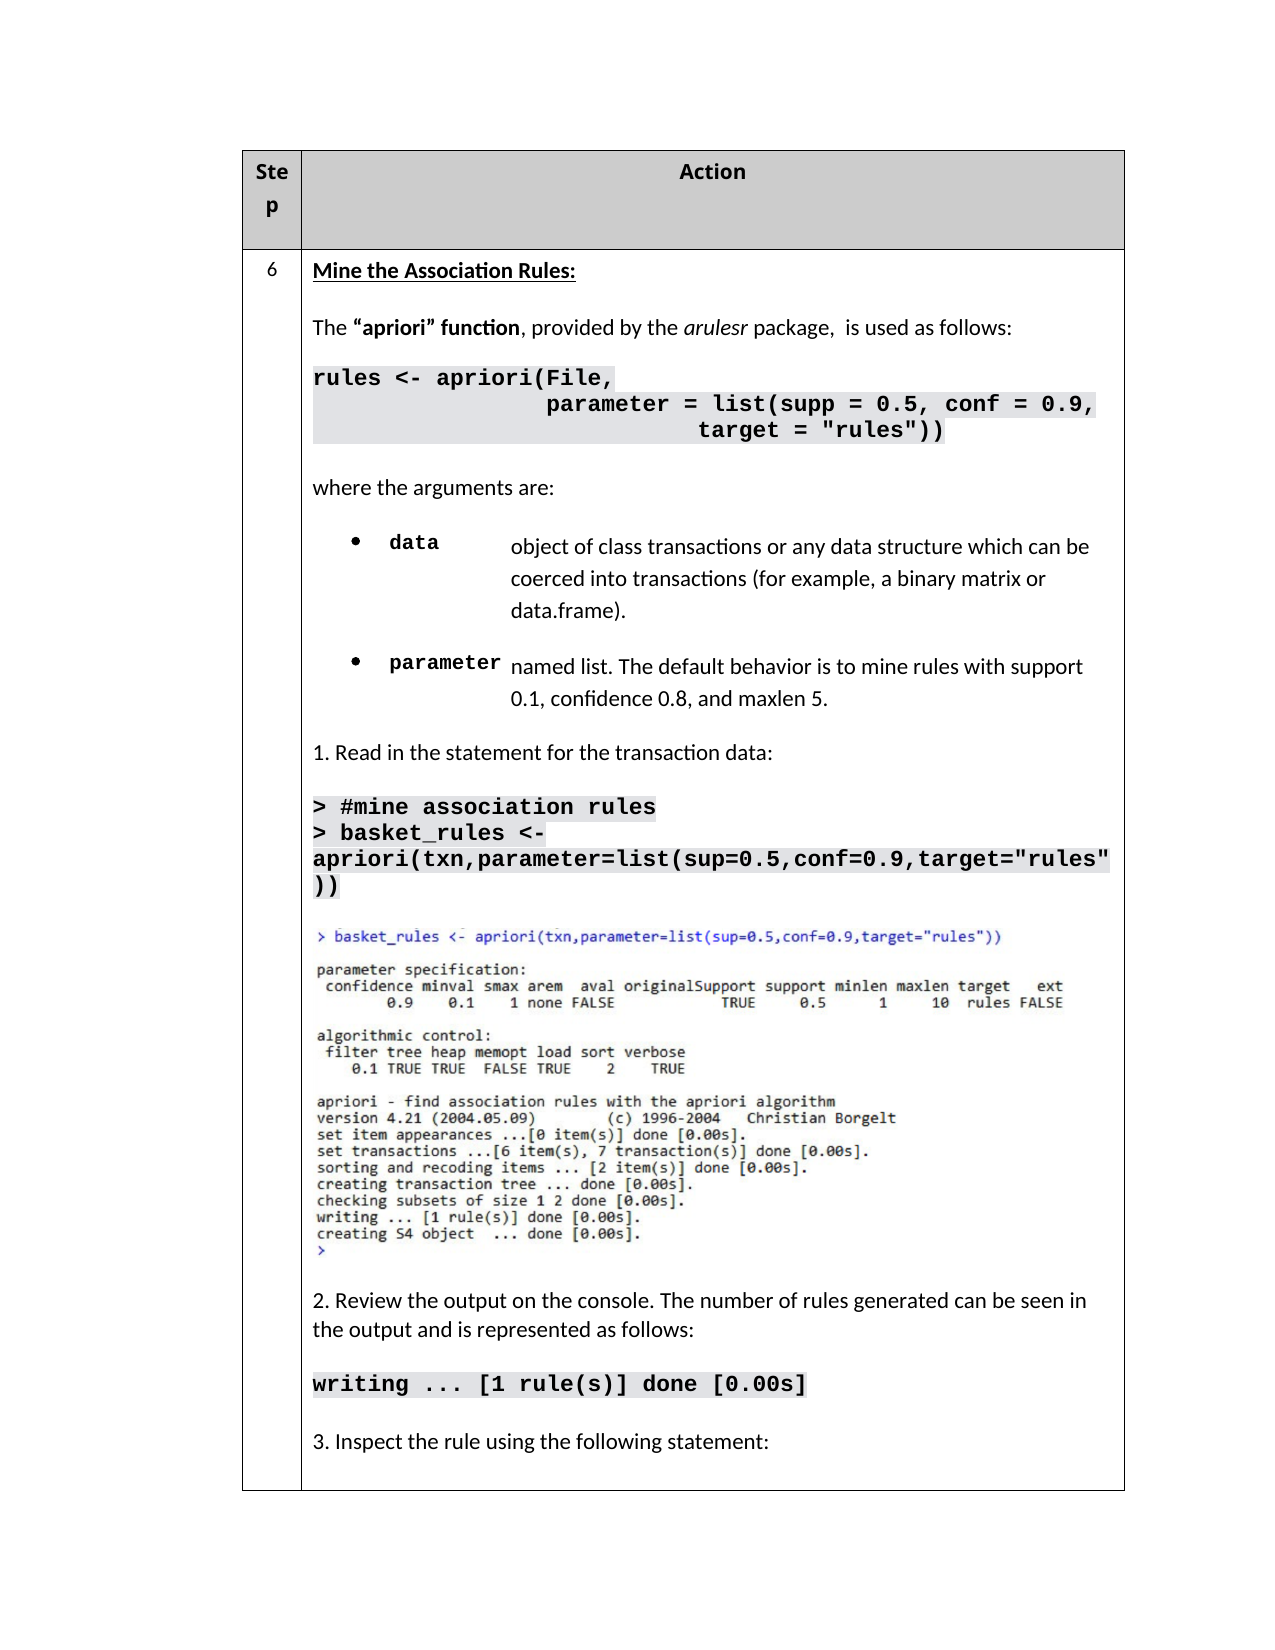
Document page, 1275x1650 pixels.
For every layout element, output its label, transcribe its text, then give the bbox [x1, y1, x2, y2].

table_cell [302, 250, 1124, 1490]
table_header Action [302, 151, 1124, 249]
table_header Step [243, 151, 301, 249]
table_cell 6 [243, 250, 301, 1490]
picture [312, 928, 1095, 1258]
